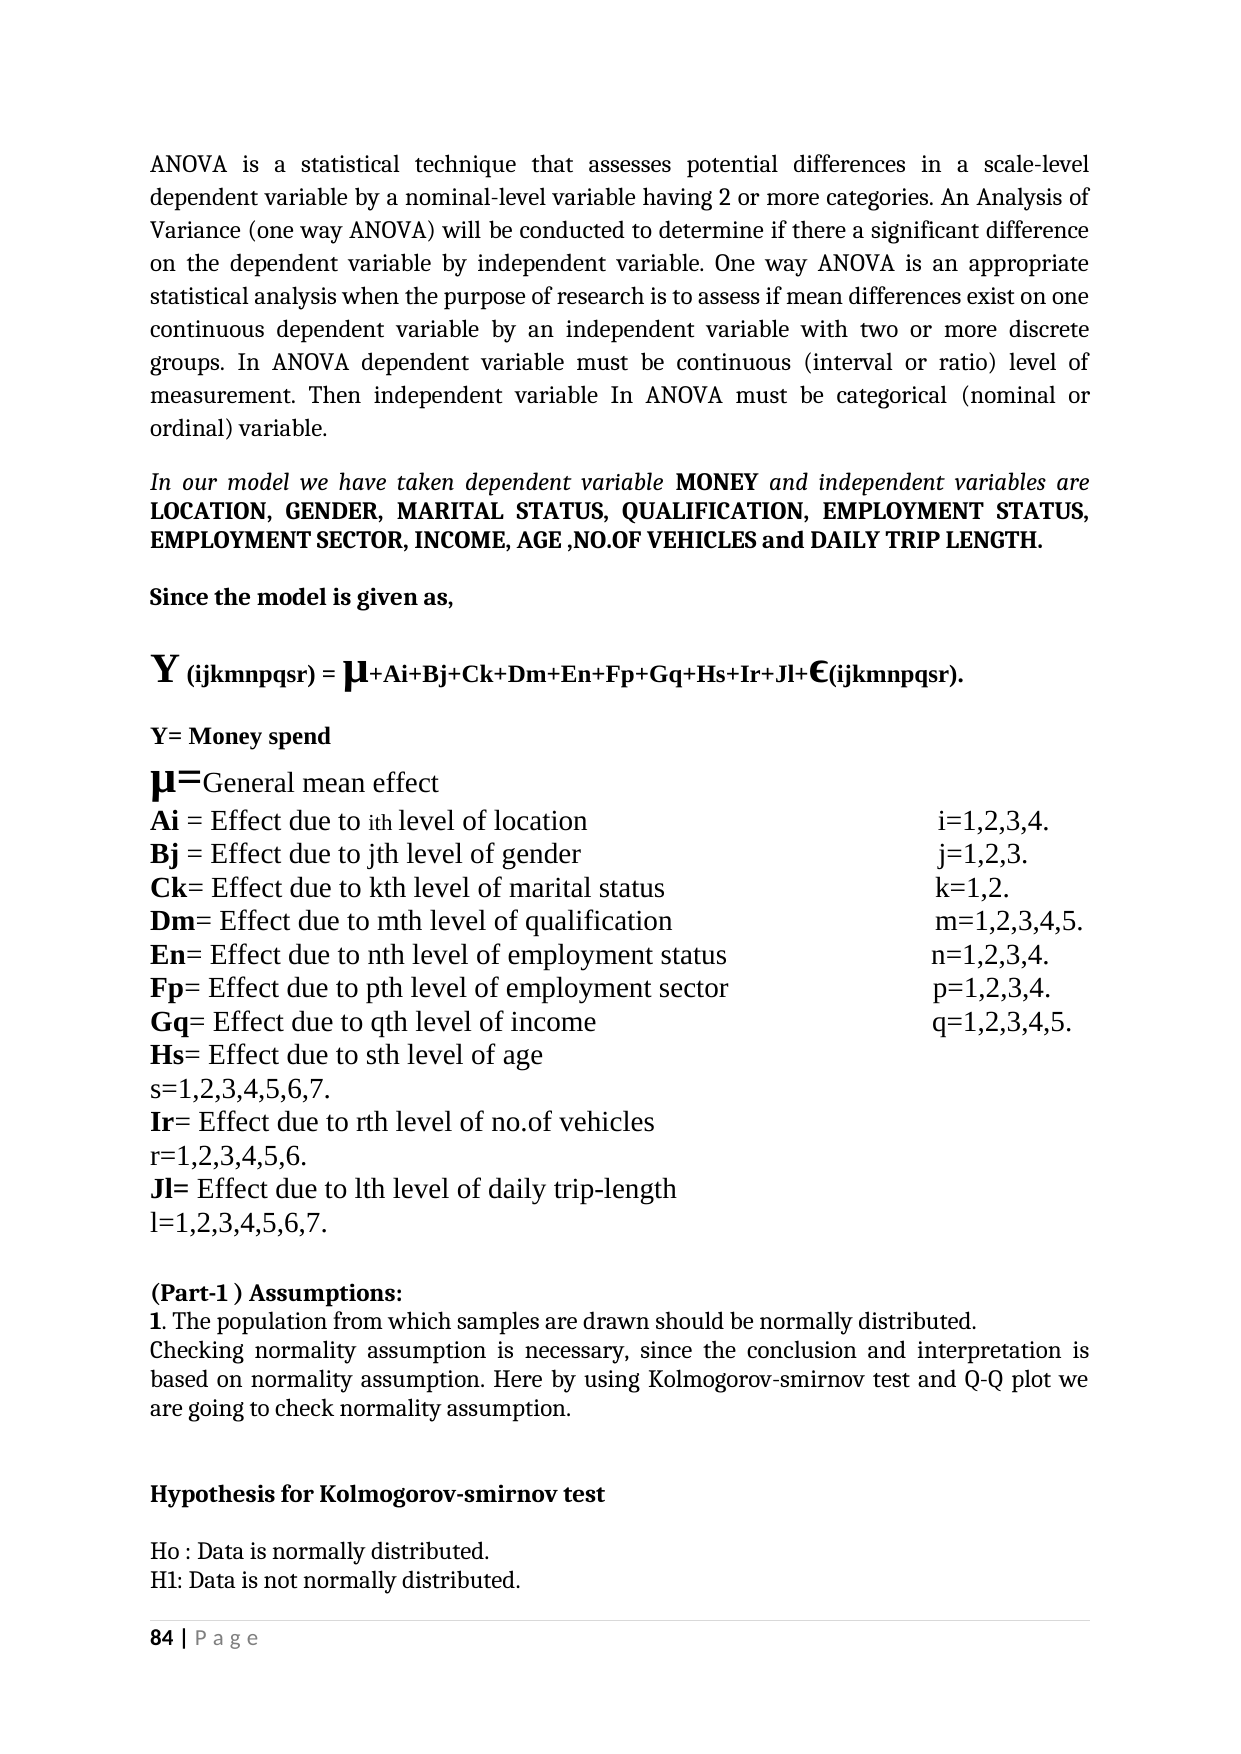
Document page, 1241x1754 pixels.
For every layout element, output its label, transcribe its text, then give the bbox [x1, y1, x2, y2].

text Ho : Data is normally distributed. [150, 1537, 1090, 1566]
text Gq= Effect due to qth level of income q=1,2,3,4,5. [150, 1004, 1090, 1037]
text H1: Data is not normally distributed. [150, 1566, 1090, 1595]
text In our model we have taken dependent variable MONEY and independent variables are LOCATION, GENDER, MARITAL STATUS, QUALIFICATION, EMPLOYMENT STATUS, EMPLOYMENT SECTOR, INCOME, AGE ,NO.OF VEHICLES and DAILY TRIP LENGTH. [150, 468, 1090, 554]
text Hs= Effect due to sth level of age s=1,2,3,4,5,6,7. [150, 1037, 1090, 1104]
text Checking normality assumption is necessary, since the conclusion and interpretation is based on normality assumption. Here by using Kolmogorov-smirnov test and Q-Q plot we are going to check normality assumption. [150, 1336, 1090, 1422]
text Ir= Effect due to rth level of no.of vehicles r=1,2,3,4,5,6. [150, 1104, 1090, 1172]
text Jl= Effect due to lth level of daily trip-length l=1,2,3,4,5,6,7. [150, 1172, 1090, 1239]
text Dm= Effect due to mth level of qualification m=1,2,3,4,5. [150, 903, 1090, 937]
text Bj = Effect due to jth level of gender j=1,2,3. [150, 836, 1090, 870]
text (Part-1 ) Assumptions: [150, 1278, 1090, 1307]
text 1. The population from which samples are drawn should be normally distributed. [150, 1307, 1090, 1336]
text Since the model is given as, [150, 583, 1090, 612]
text Fp= Effect due to pth level of employment sector p=1,2,3,4. [150, 970, 1090, 1004]
text Y= Money spend [150, 721, 1090, 750]
text Ck= Effect due to kth level of marital status k=1,2. [150, 870, 1090, 903]
text Ai = Effect due to ith level of location i=1,2,3,4. [150, 803, 1090, 836]
text ANOVA is a statistical technique that assesses potential differences in a scale-level dependent variable by a nominal-level variable having 2 or more categories. An Analysis of Variance (one way ANOVA) will be conducted to determine if there a significant difference on the dependent variable by independent variable. One way ANOVA is an appropriate statistical analysis when the purpose of research is to assess if mean differences exist on one continuous dependent variable by an independent variable with two or more discrete groups. In ANOVA dependent variable must be continuous (interval or ratio) level of measurement. Then independent variable In ANOVA must be categorical (nominal or ordinal) variable. [150, 150, 1090, 443]
text Y (ijkmnpqsr) = µ+Ai+Bj+Ck+Dm+En+Fp+Gq+Hs+Ir+Jl+ϵ(ijkmnpqsr). [150, 640, 1090, 692]
text En= Effect due to nth level of employment status n=1,2,3,4. [150, 937, 1090, 970]
text Hypothesis for Kolmogorov-smirnov test [150, 1480, 1090, 1508]
text µ=General mean effect [150, 750, 1090, 803]
